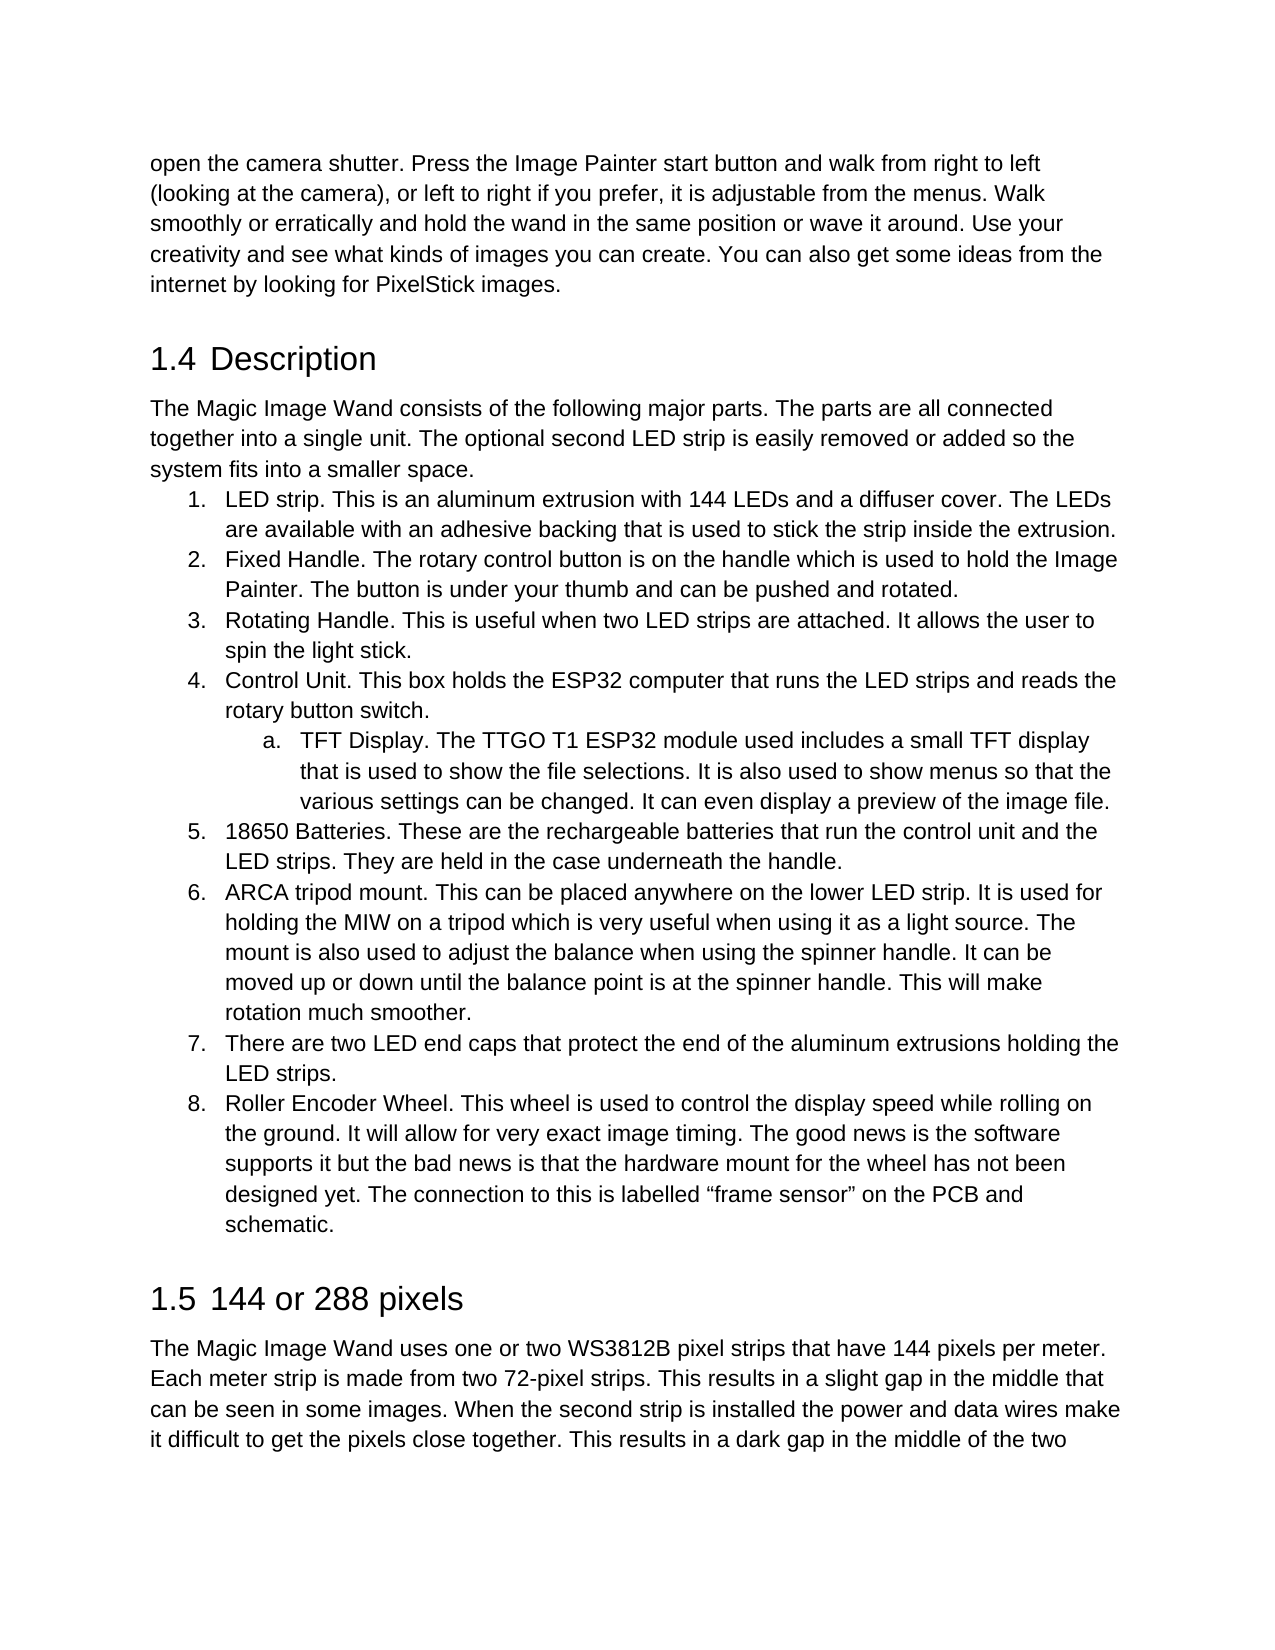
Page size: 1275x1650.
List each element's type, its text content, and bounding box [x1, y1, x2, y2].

list LED strip. This is an aluminum extrusion with 144 LEDs and a diffuser cover. The LEDs are available with an adhesive backing that is used to stick the strip inside the extrusion. [187, 486, 1125, 542]
list 18650 Batteries. These are the rechargeable batteries that run the control unit and the LED strips. They are held in the case underneath the handle. [187, 818, 1125, 875]
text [150, 150, 1125, 297]
subtitle Description [150, 338, 1125, 377]
list Rotating Handle. This is useful when two LED strips are attached. It allows the user to spin the light stick. [187, 607, 1125, 663]
list TFT Display. The TTGO T1 ESP32 module used includes a small TFT display that is used to show the file selections. It is also used to show menus so that the various settings can be changed. It can even display a preview of the image file. [262, 727, 1125, 814]
subtitle 144 or 288 pixels [150, 1278, 1125, 1317]
list Roller Encoder Wheel. This wheel is used to control the display speed while rolling on the ground. It will allow for very exact image timing. The good news is the software supports it but the bad news is that the hardware mount for the wheel has not been designed yet. The connection to this is labelled “frame sensor” on the PCB and schematic. [187, 1090, 1125, 1237]
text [150, 1335, 1125, 1452]
text The Magic Image Wand consists of the following major parts. The parts are all connected together into a single unit. The optional second LED strip is easily removed or added so the system fits into a smaller space. [150, 395, 1125, 482]
list There are two LED end caps that protect the end of the aluminum extrusions holding the LED strips. [187, 1029, 1125, 1086]
list Control Unit. This box holds the ESP32 computer that runs the LED strips and reads the rotary button switch. [187, 667, 1125, 724]
list Fixed Handle. The rotary control button is on the handle which is used to hold the Image Painter. The button is under your thumb and can be pushed and rotated. [187, 546, 1125, 603]
list ARCA tripod mount. This can be placed anywhere on the lower LED strip. It is used for holding the MIW on a tripod which is very useful when using it as a light source. The mount is also used to adjust the balance when using the spinner handle. It can be moved up or down until the balance point is at the spinner handle. This will make rotation much smoother. [187, 878, 1125, 1026]
